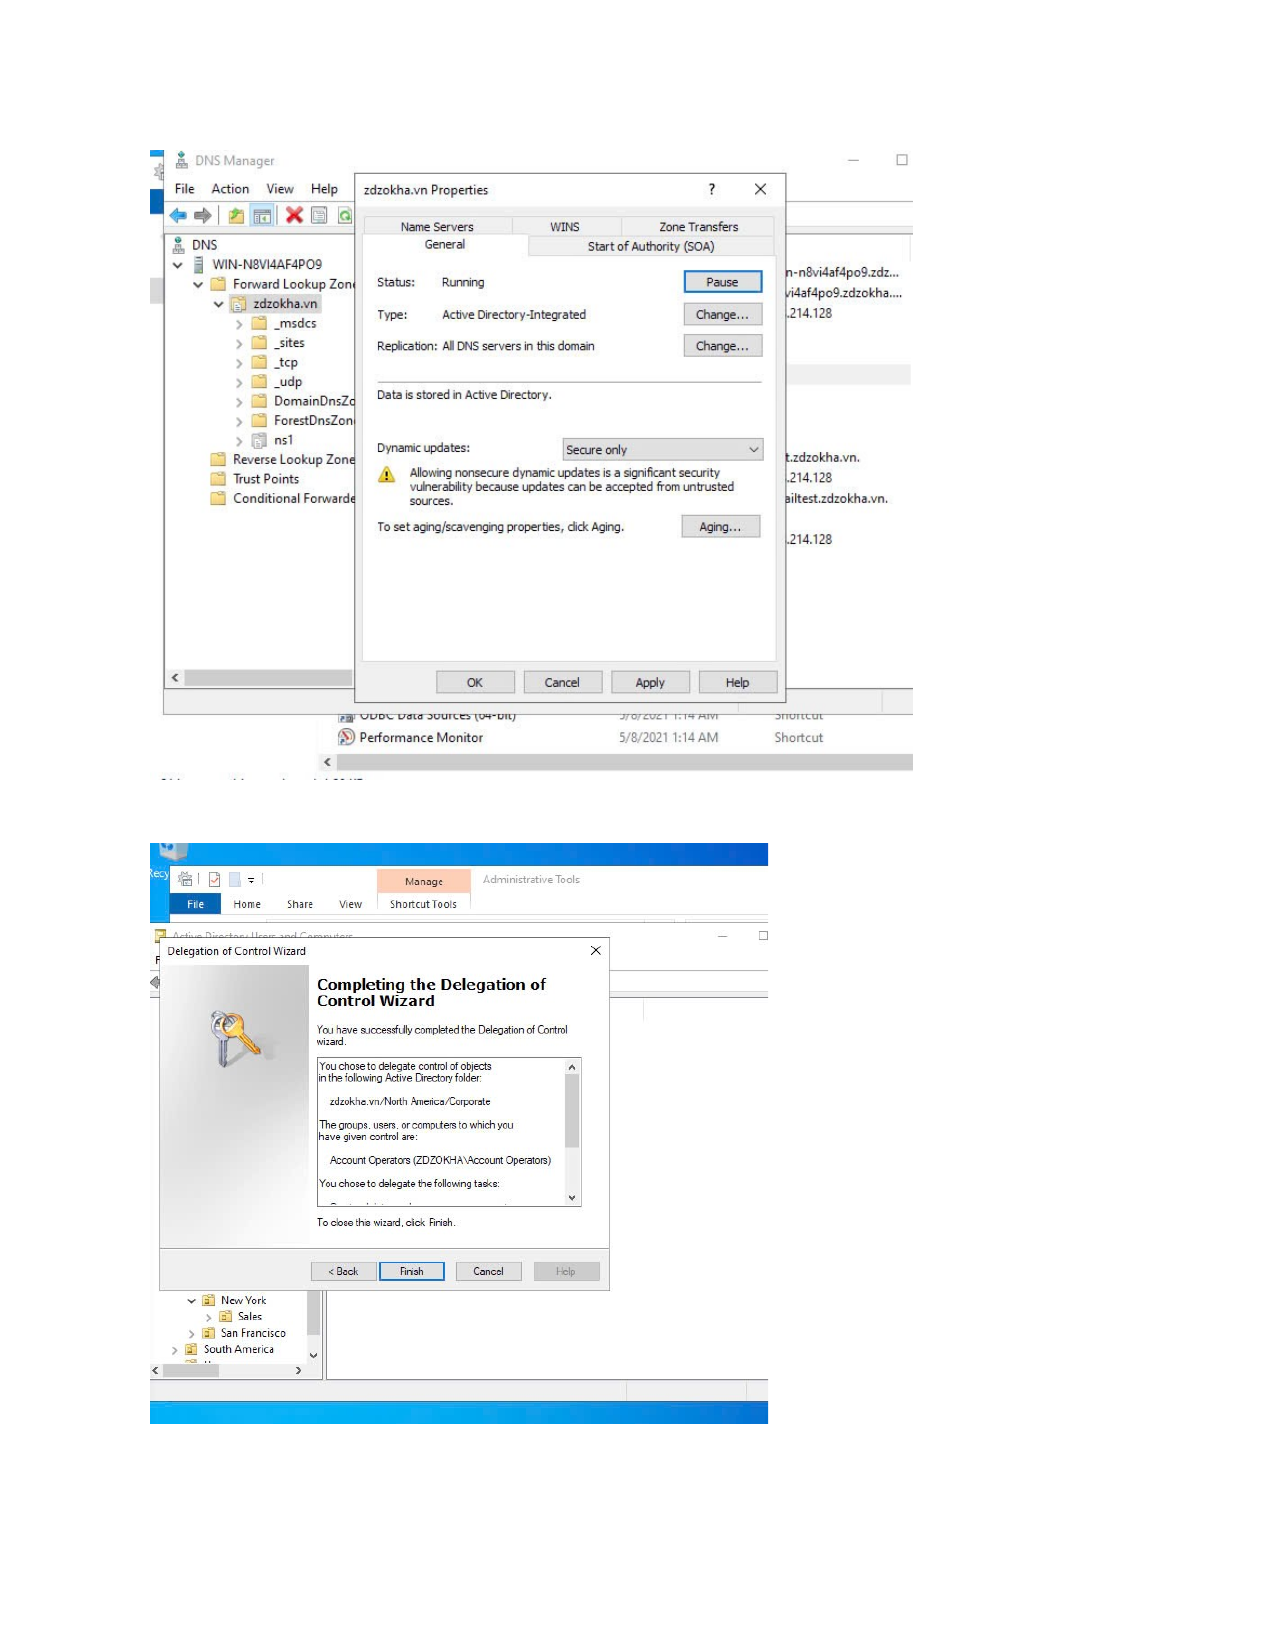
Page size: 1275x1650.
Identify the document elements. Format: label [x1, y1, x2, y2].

picture [150, 843, 769, 1424]
picture [150, 150, 913, 780]
